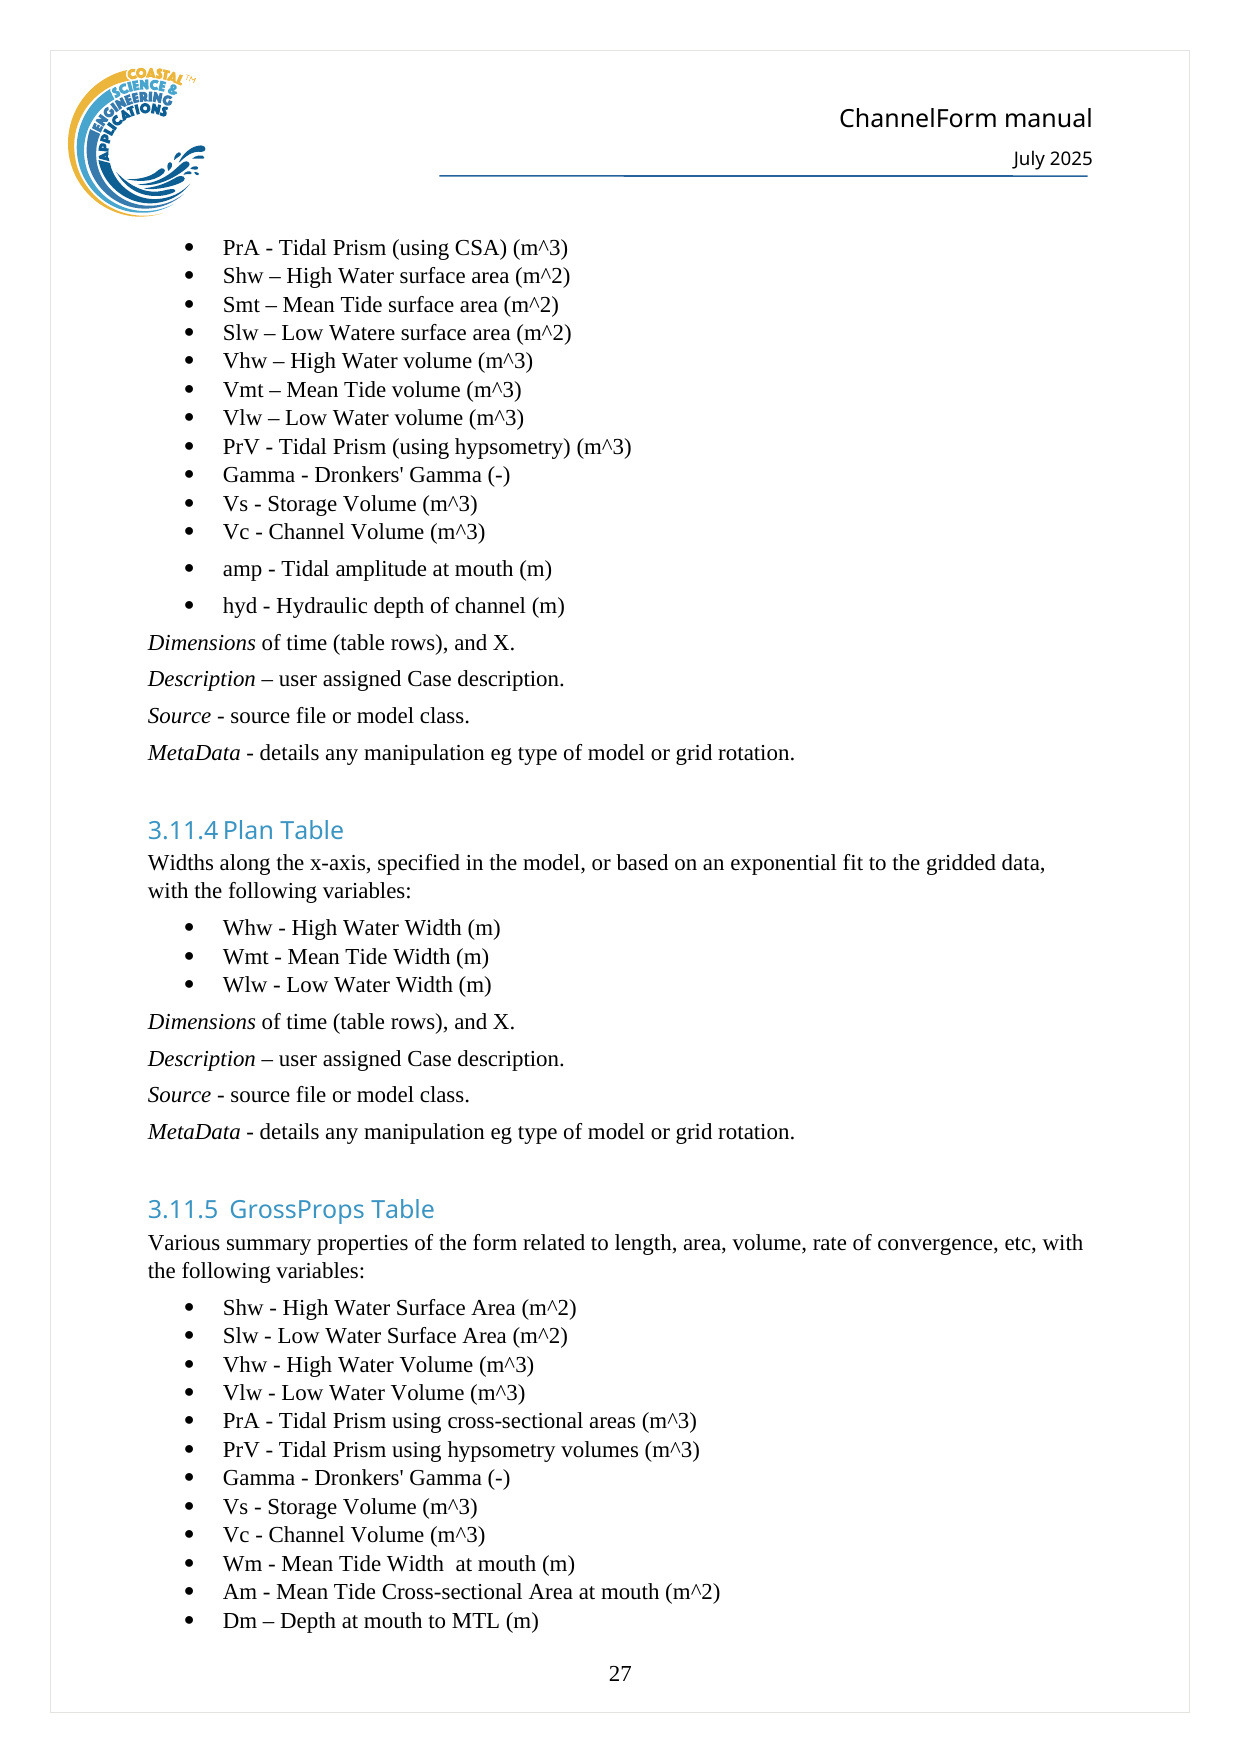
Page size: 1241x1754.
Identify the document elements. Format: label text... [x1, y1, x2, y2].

list Vlw – Low Water volume (m^3) [185, 404, 1093, 431]
text Dimensions of time (table rows), and X. [148, 628, 1093, 655]
text Description – user assigned Case description. [148, 665, 1093, 692]
list Shw - High Water Surface Area (m^2) [185, 1294, 1093, 1320]
subtitle Plan Table [148, 812, 1093, 846]
list Vlw - Low Water Volume (m^3) [185, 1379, 1093, 1406]
list Gamma - Dronkers' Gamma (-) [185, 1464, 1093, 1491]
subtitle GrossProps Table [148, 1192, 1093, 1226]
list PrV - Tidal Prism (using hypsometry) (m^3) [185, 433, 1093, 459]
text Source - source file or model class. [148, 702, 1093, 728]
list PrA - Tidal Prism (using CSA) (m^3) [185, 234, 1093, 260]
text Various summary properties of the form related to length, area, volume, rate of convergence, etc, with the following variables: [148, 1229, 1093, 1283]
list Wm - Mean Tide Width at mouth (m) [185, 1550, 1093, 1576]
list Whw - High Water Width (m) [185, 914, 1093, 941]
list Wlw - Low Water Width (m) [185, 971, 1093, 998]
list Slw - Low Water Surface Area (m^2) [185, 1322, 1093, 1349]
list Gamma - Dronkers' Gamma (-) [185, 461, 1093, 488]
list Vs - Storage Volume (m^3) [185, 1493, 1093, 1519]
list Smt – Mean Tide surface area (m^2) [185, 291, 1093, 317]
list Slw – Low Watere surface area (m^2) [185, 319, 1093, 346]
list PrA - Tidal Prism using cross-sectional areas (m^3) [185, 1408, 1093, 1434]
list Shw – High Water surface area (m^2) [185, 262, 1093, 289]
list hyd - Hydraulic depth of channel (m) [185, 592, 1093, 618]
text Dimensions of time (table rows), and X. [148, 1008, 1093, 1034]
text MetaData - details any manipulation eg type of model or grid rotation. [148, 1118, 1093, 1145]
text Description – user assigned Case description. [148, 1045, 1093, 1071]
list amp - Tidal amplitude at mouth (m) [185, 555, 1093, 581]
text Widths along the x-axis, specified in the model, or based on an exponential fit to the gridded data, with the following variables: [148, 849, 1093, 904]
text Source - source file or model class. [148, 1082, 1093, 1108]
list Dm – Depth at mouth to MTL (m) [185, 1607, 1093, 1633]
list Vhw - High Water Volume (m^3) [185, 1351, 1093, 1377]
list Vmt – Mean Tide volume (m^3) [185, 376, 1093, 402]
list Wmt - Mean Tide Width (m) [185, 943, 1093, 969]
list Vs - Storage Volume (m^3) [185, 490, 1093, 516]
list Am - Mean Tide Cross-sectional Area at mouth (m^2) [185, 1578, 1093, 1604]
list Vc - Channel Volume (m^3) [185, 1521, 1093, 1548]
list Vc - Channel Volume (m^3) [185, 518, 1093, 544]
list Vhw – High Water volume (m^3) [185, 348, 1093, 374]
text MetaData - details any manipulation eg type of model or grid rotation. [148, 739, 1093, 765]
list PrV - Tidal Prism using hypsometry volumes (m^3) [185, 1436, 1093, 1462]
